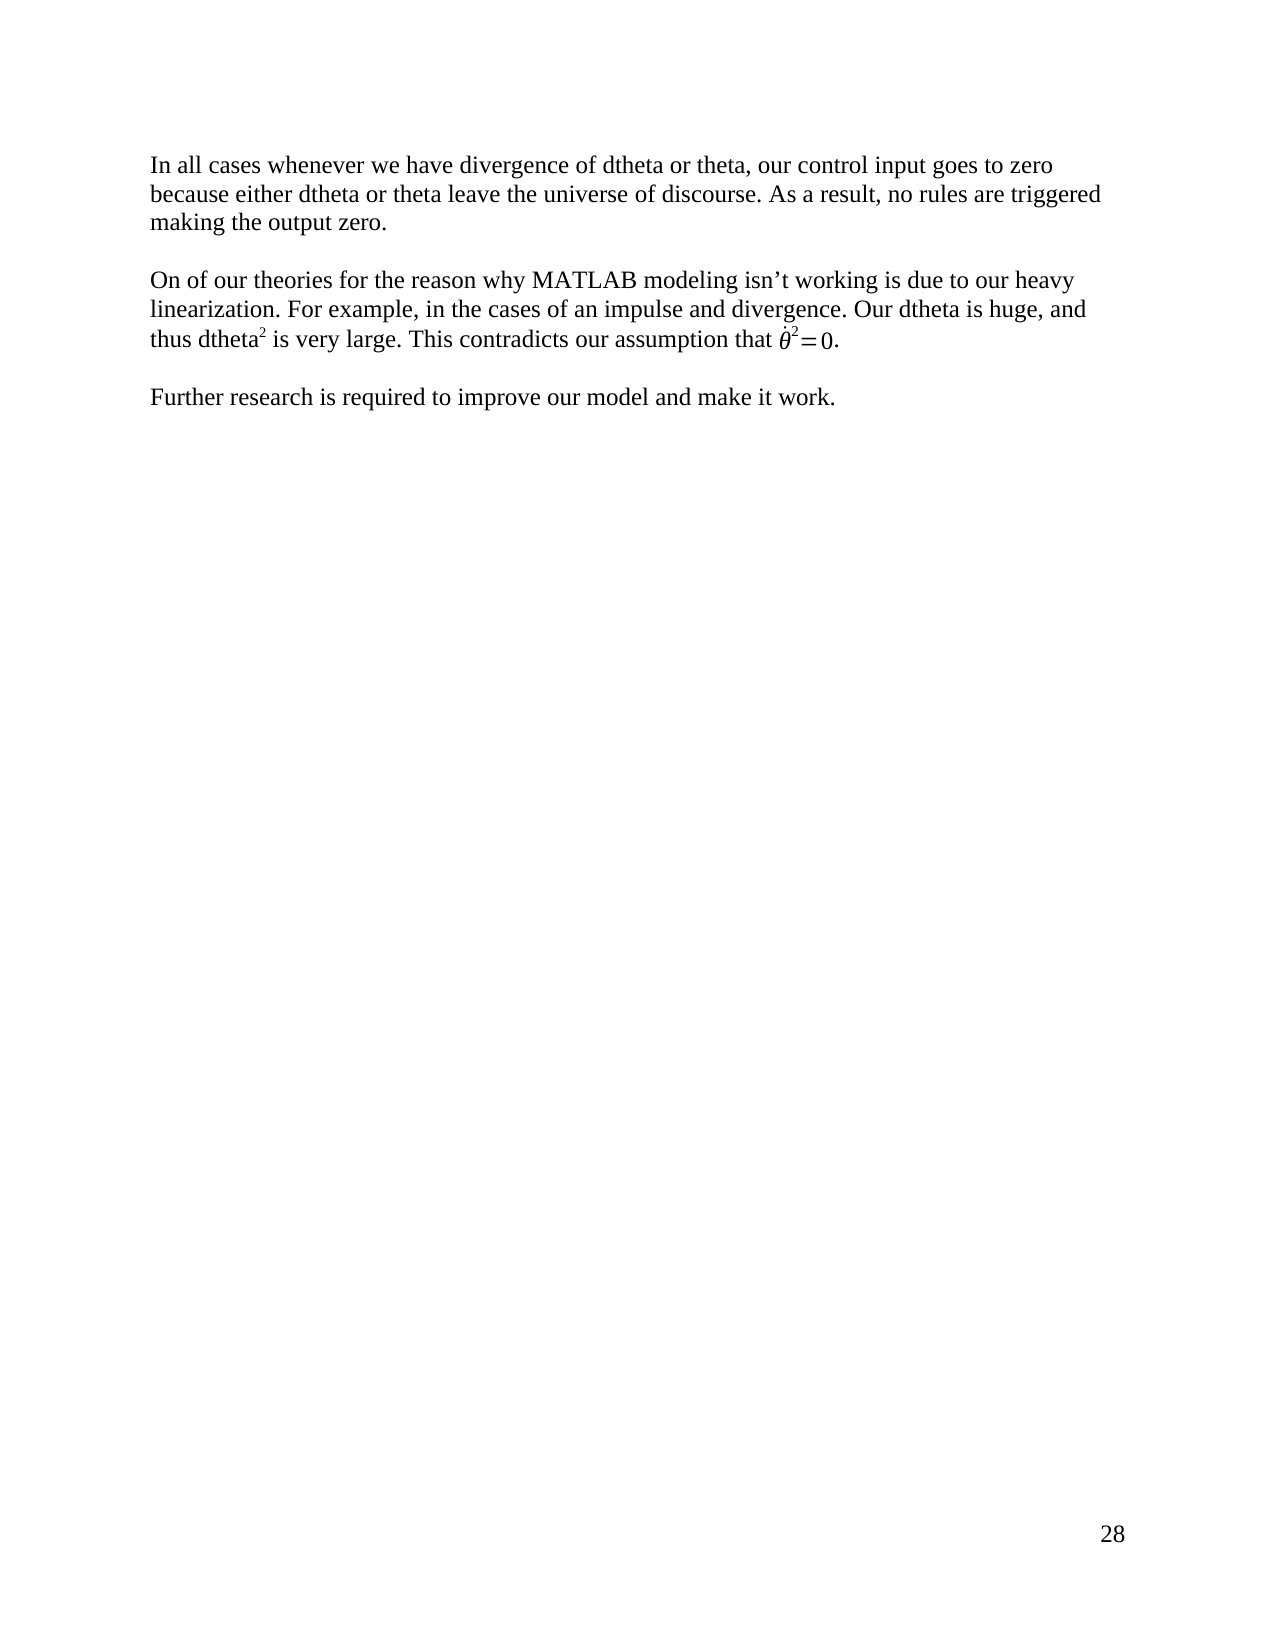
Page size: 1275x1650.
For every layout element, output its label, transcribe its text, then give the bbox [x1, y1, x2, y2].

text On of our theories for the reason why MATLAB modeling isn’t working is due to our heavy linearization. For example, in the cases of an impulse and divergence. Our dtheta is huge, and thus dtheta2 is very large. This contradicts our assumption that . [150, 265, 1125, 354]
text In all cases whenever we have divergence of dtheta or theta, our control input goes to zero because either dtheta or theta leave the universe of discourse. As a result, no rules are triggered making the output zero. [150, 150, 1125, 236]
text Further research is required to improve our model and make it work. [150, 382, 1125, 411]
